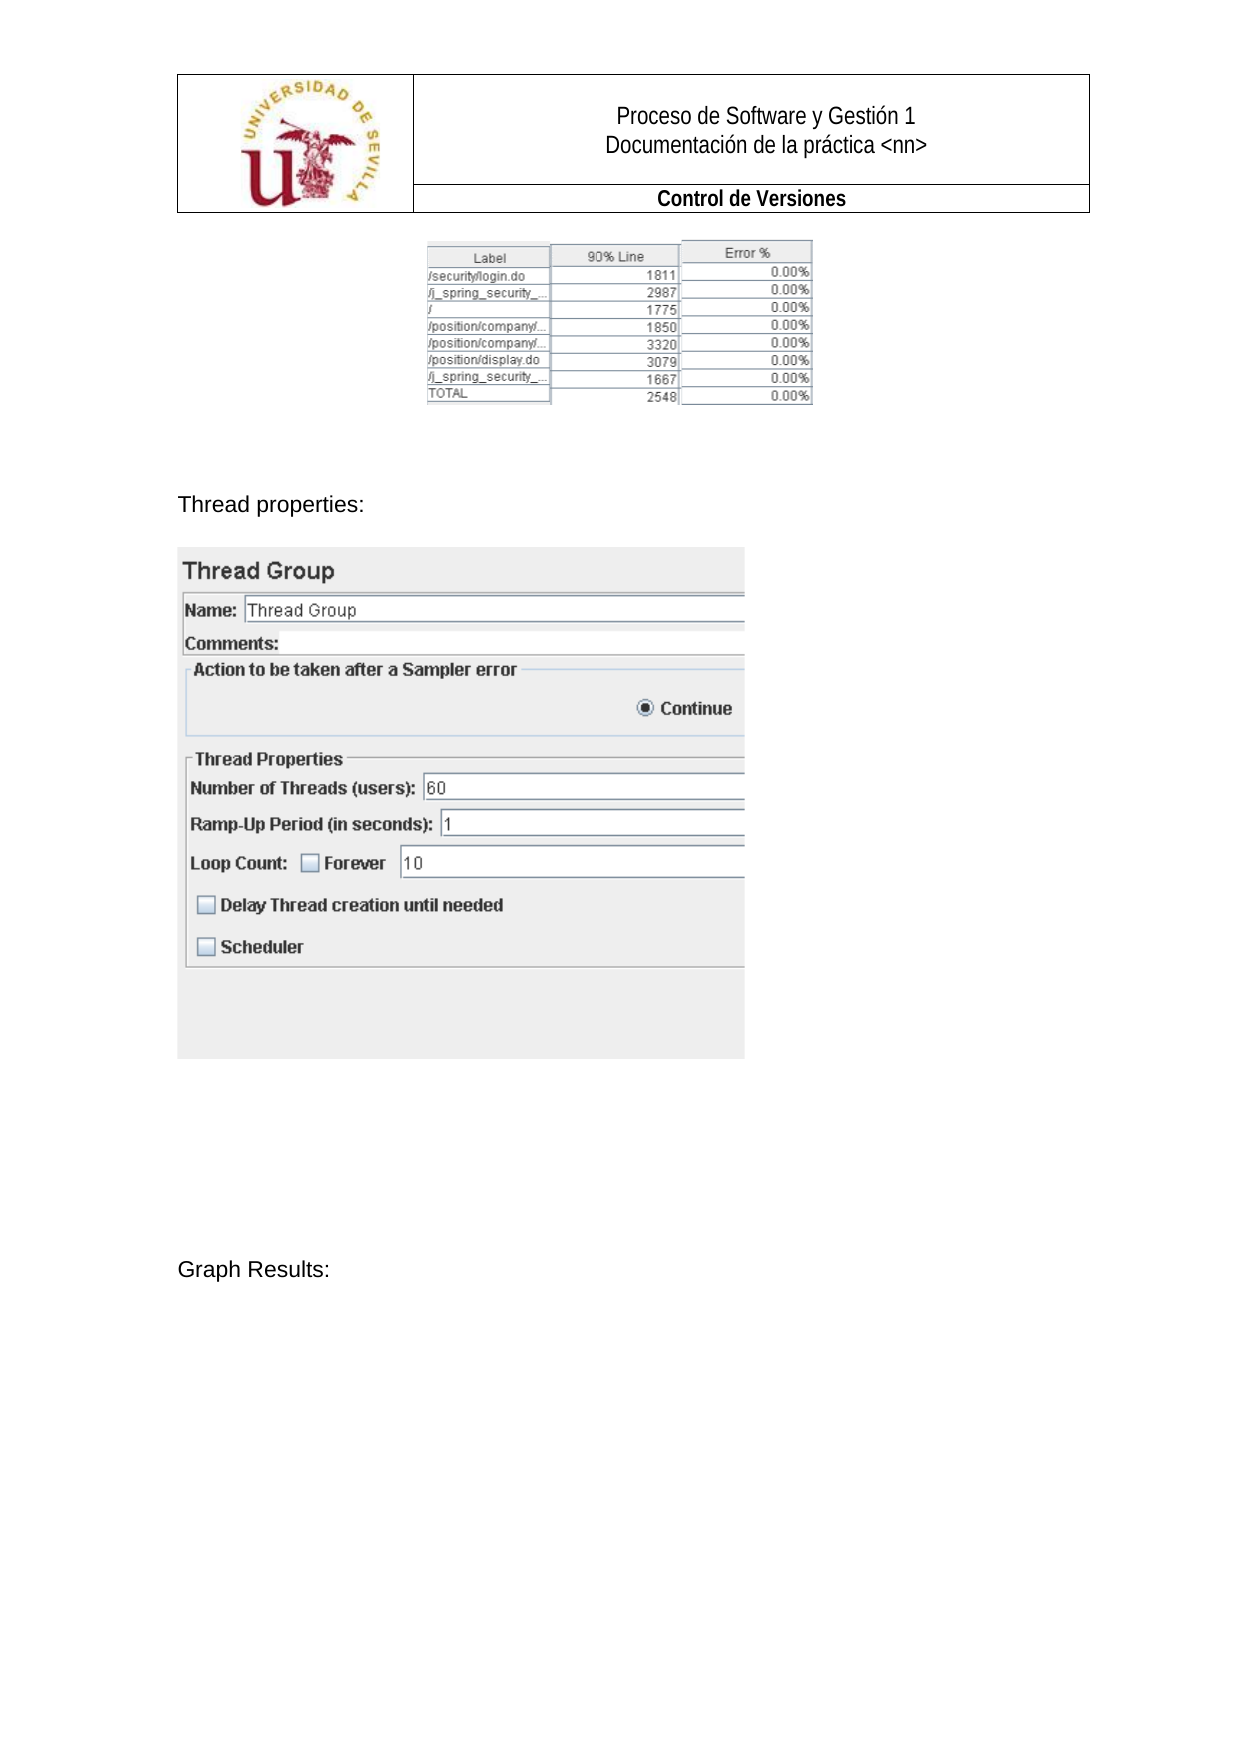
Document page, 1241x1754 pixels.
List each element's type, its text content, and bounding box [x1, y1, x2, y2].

picture [240, 79, 381, 208]
text Graph Results: [177, 1256, 1063, 1283]
picture [427, 239, 813, 405]
text Thread properties: [177, 491, 1063, 517]
picture [177, 547, 745, 1059]
